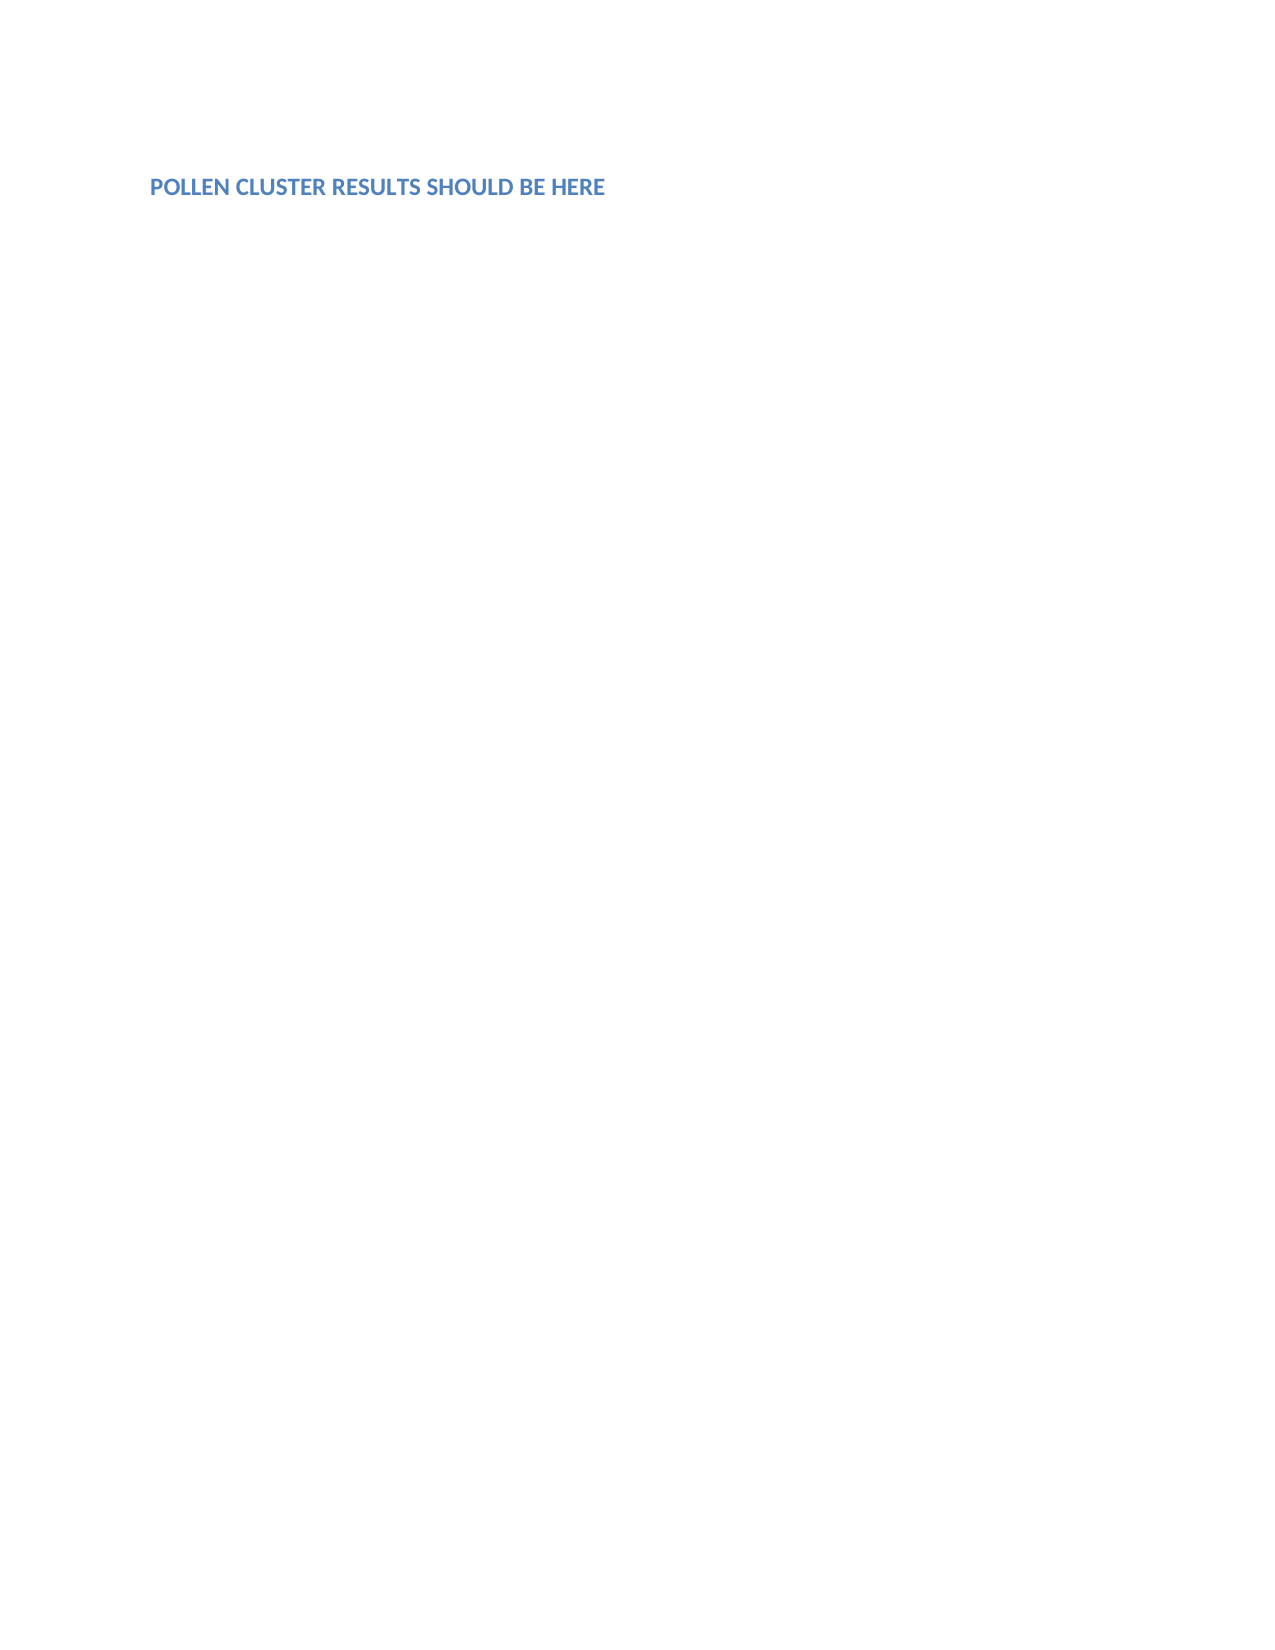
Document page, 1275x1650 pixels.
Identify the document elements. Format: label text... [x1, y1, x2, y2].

subtitle POLLEN CLUSTER RESULTS SHOULD BE HERE [150, 171, 1125, 201]
